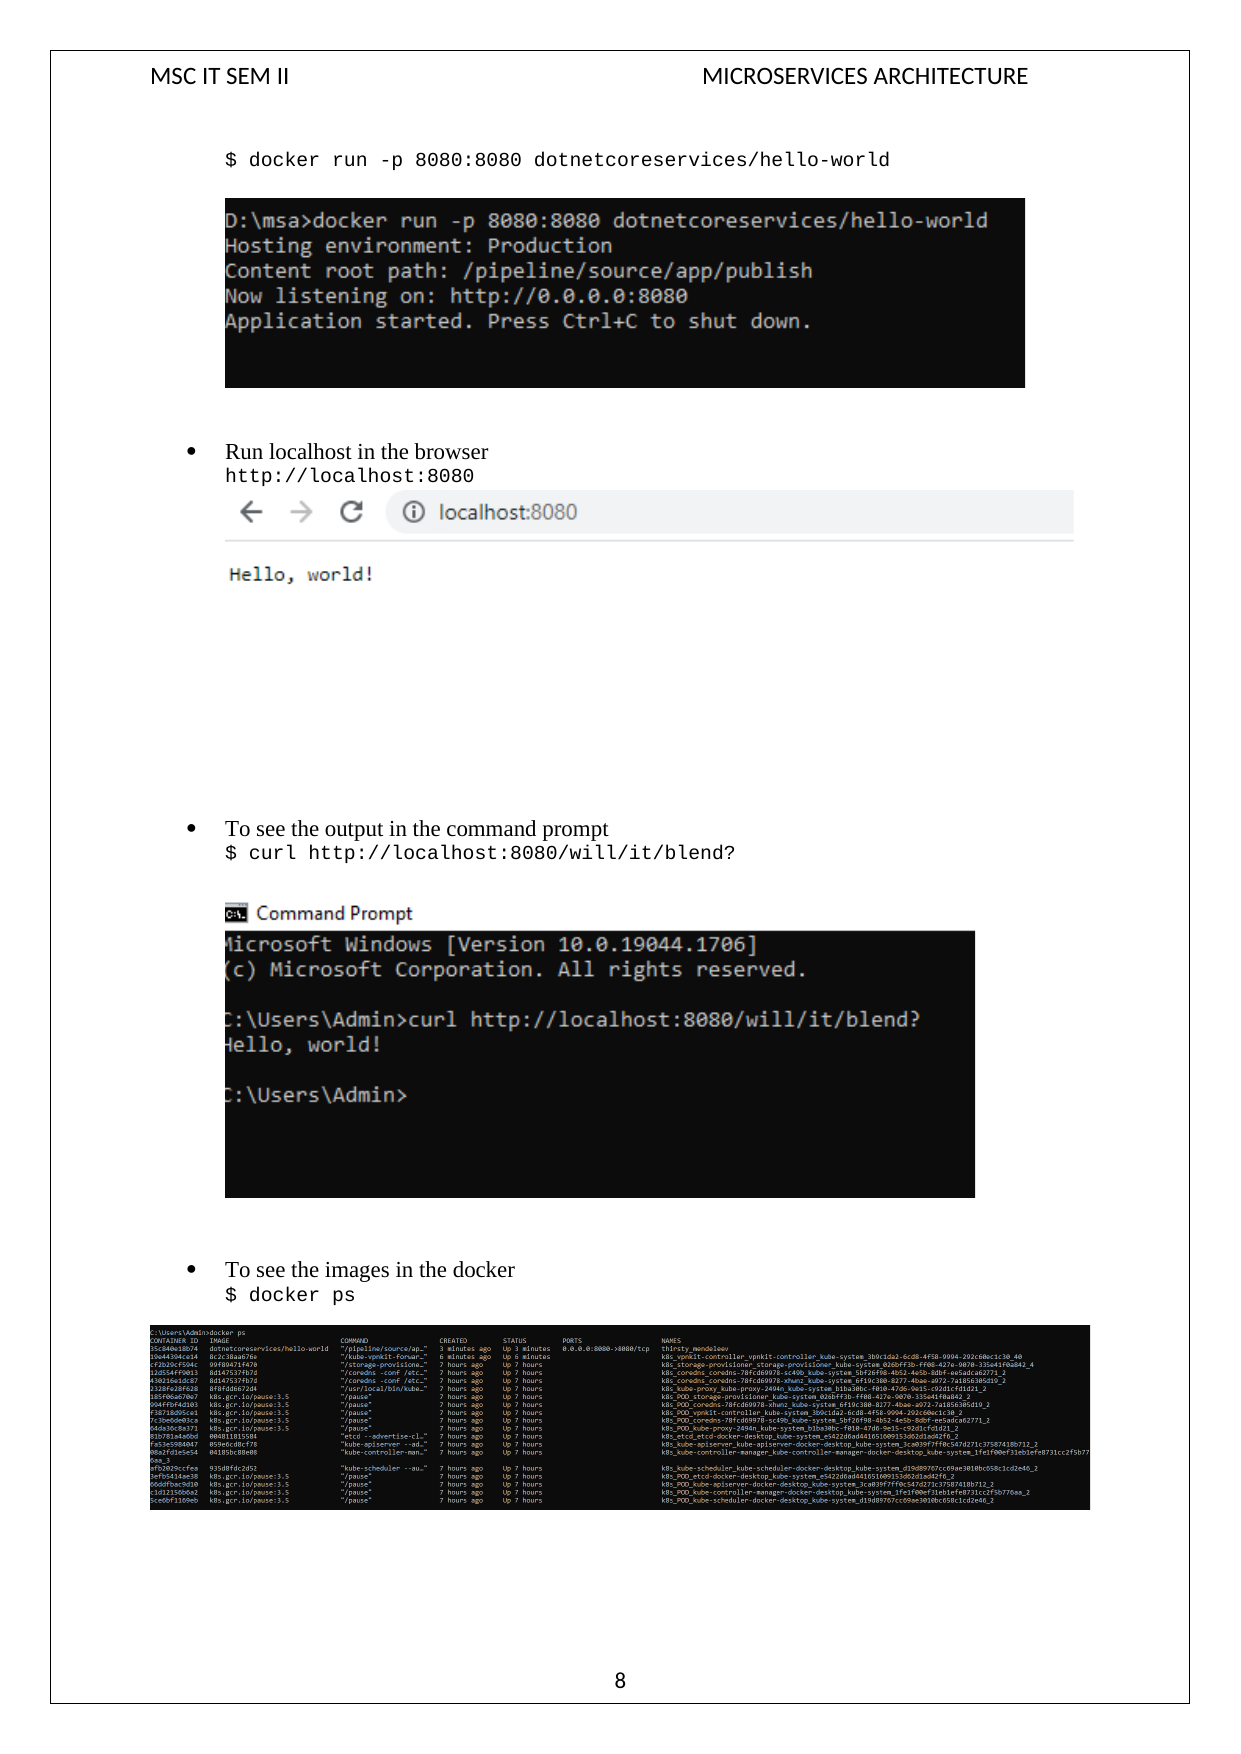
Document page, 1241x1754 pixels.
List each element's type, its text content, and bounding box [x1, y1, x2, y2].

picture [150, 1325, 1091, 1510]
list Run localhost in the browser [187, 438, 1090, 464]
list To see the output in the command prompt [187, 815, 1090, 841]
picture [225, 490, 1074, 785]
list http://localhost:8080 [225, 466, 1090, 489]
picture [225, 896, 976, 1198]
list $ curl http://localhost:8080/will/it/blend? [225, 843, 1090, 866]
picture [225, 198, 1025, 388]
list To see the images in the docker $ docker ps [187, 1257, 1090, 1307]
list $ docker run -p 8080:8080 dotnetcoreservices/hello-world [225, 150, 1090, 172]
